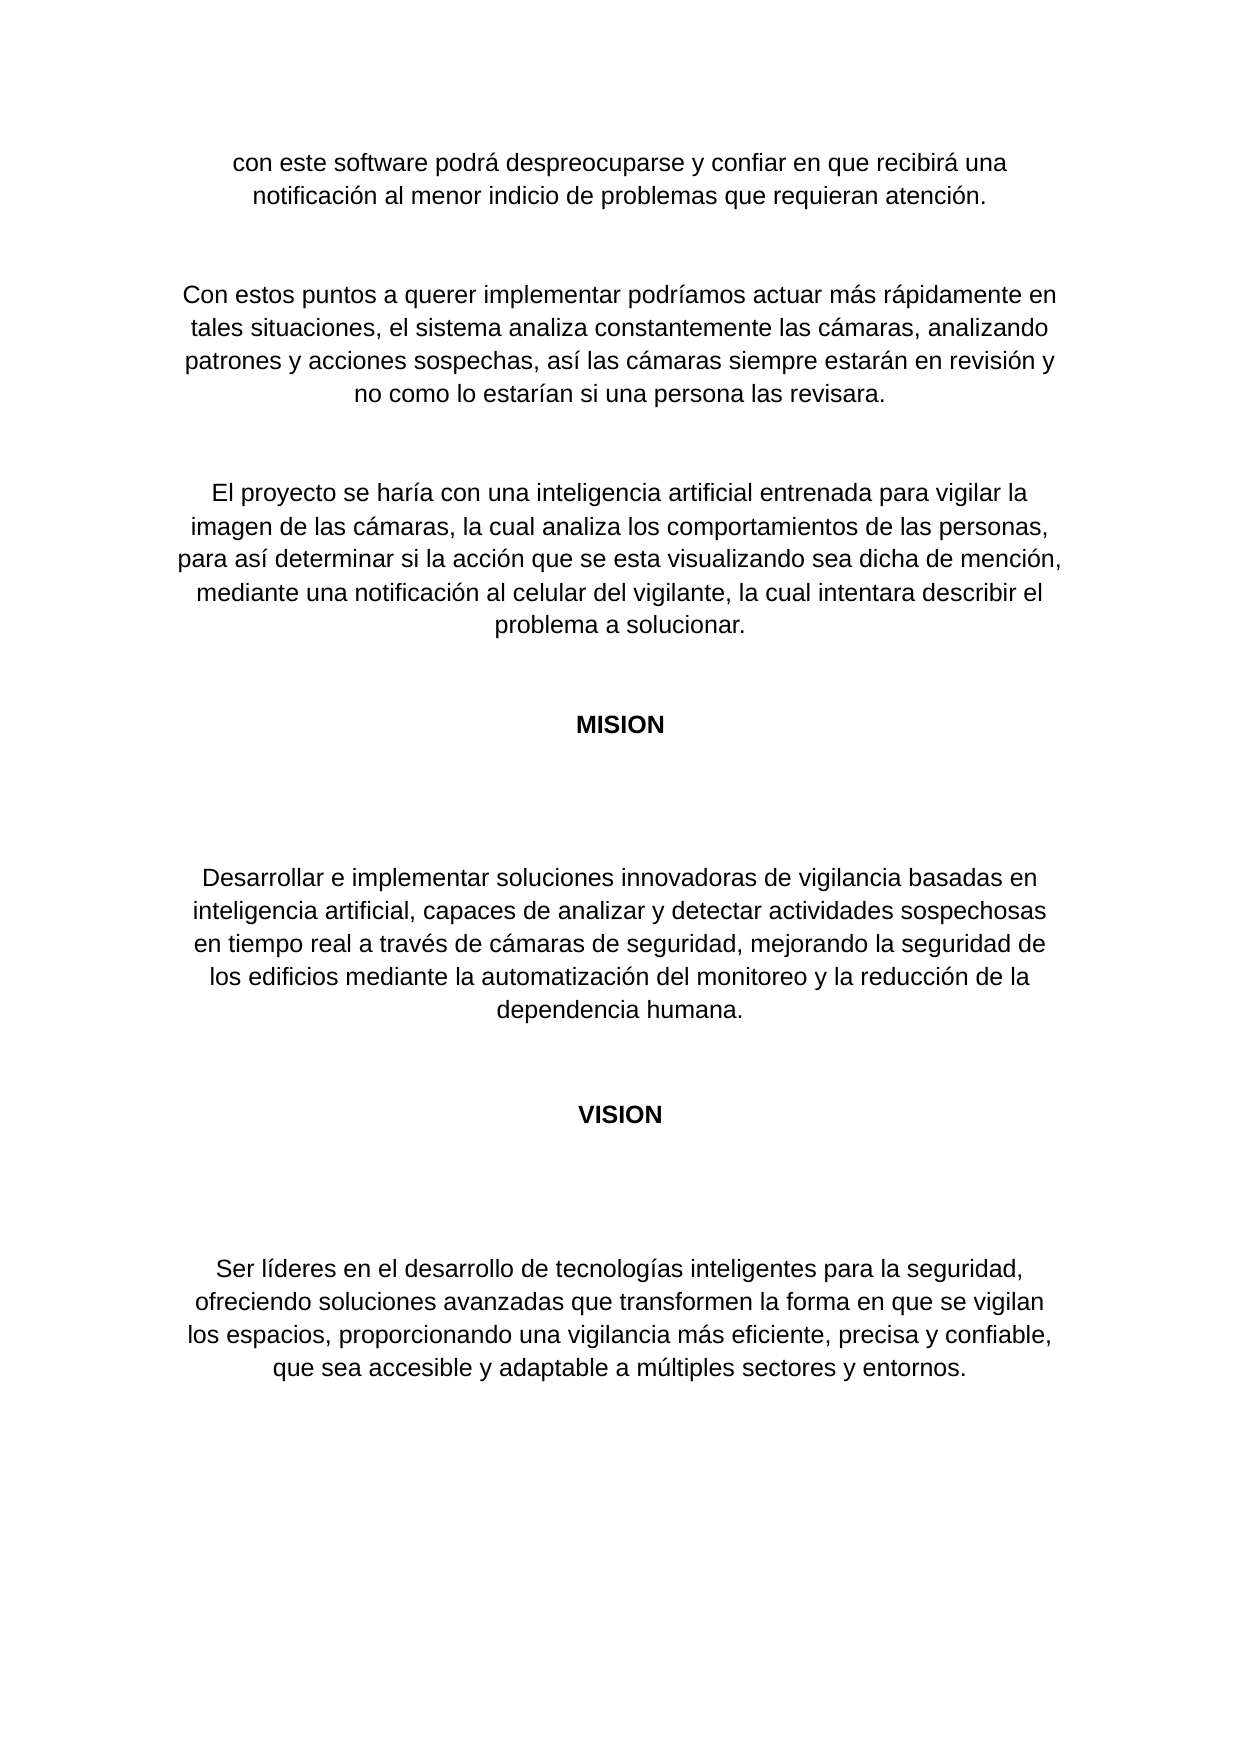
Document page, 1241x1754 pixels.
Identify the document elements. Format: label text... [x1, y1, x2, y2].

text Con estos puntos a querer implementar podríamos actuar más rápidamente en tales situaciones, el sistema analiza constantemente las cámaras, analizando patrones y acciones sospechas, así las cámaras siempre estarán en revisión y no como lo estarían si una persona las revisara. [177, 280, 1063, 408]
text Desarrollar e implementar soluciones innovadoras de vigilancia basadas en inteligencia artificial, capaces de analizar y detectar actividades sospechosas en tiempo real a través de cámaras de seguridad, mejorando la seguridad de los edificios mediante la automatización del monitoreo y la reducción de la dependencia humana. [177, 863, 1063, 1024]
text Ser líderes en el desarrollo de tecnologías inteligentes para la seguridad, ofreciendo soluciones avanzadas que transformen la forma en que se vigilan los espacios, proporcionando una vigilancia más eficiente, precisa y confiable, que sea accesible y adaptable a múltiples sectores y entornos. [177, 1253, 1063, 1381]
subtitle MISION [177, 710, 1063, 739]
text El proyecto se haría con una inteligencia artificial entrenada para vigilar la imagen de las cámaras, la cual analiza los comportamientos de las personas, para así determinar si la acción que se esta visualizando sea dicha de mención, mediante una notificación al celular del vigilante, la cual intentara describir el problema a solucionar. [177, 478, 1063, 639]
subtitle VISION [177, 1101, 1063, 1129]
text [177, 148, 1063, 209]
